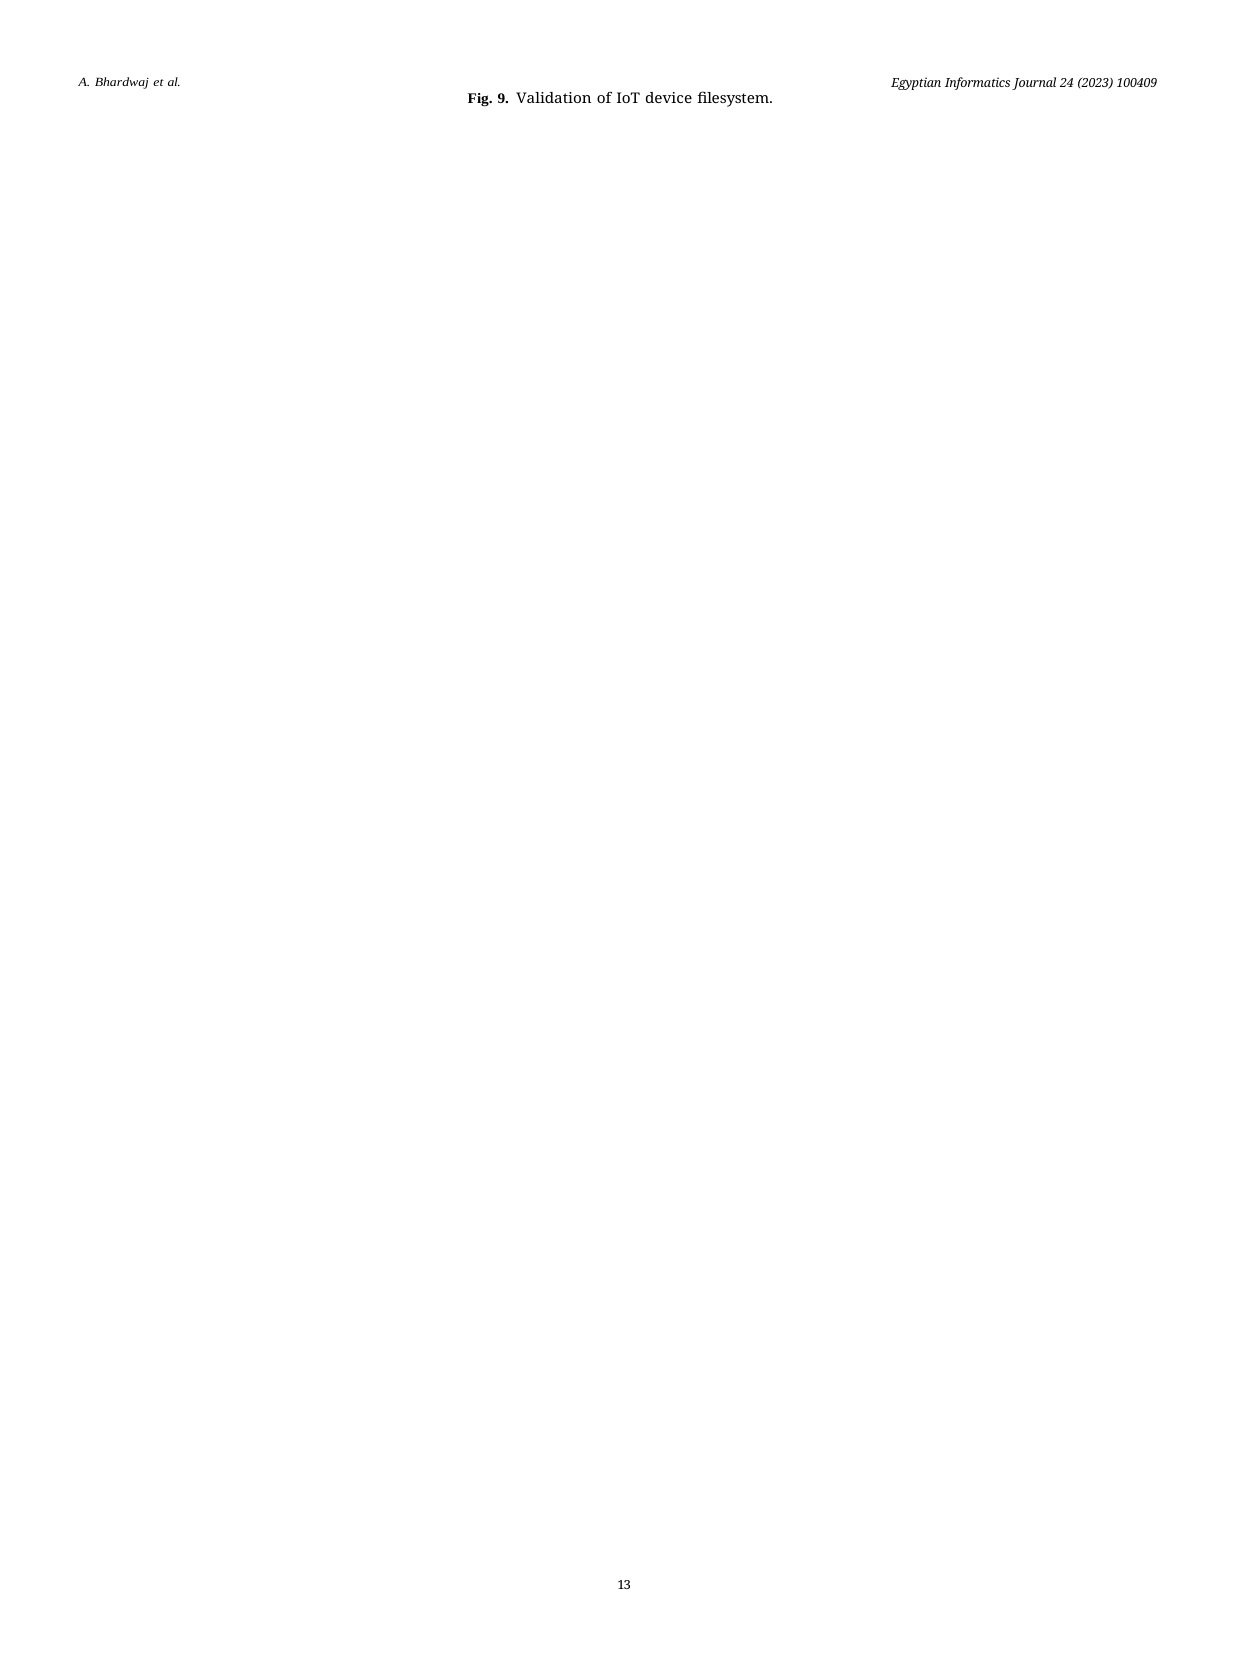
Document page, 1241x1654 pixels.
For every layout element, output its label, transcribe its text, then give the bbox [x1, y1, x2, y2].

text Fig. 9. Validation of IoT device filesystem. [67, 87, 1173, 107]
